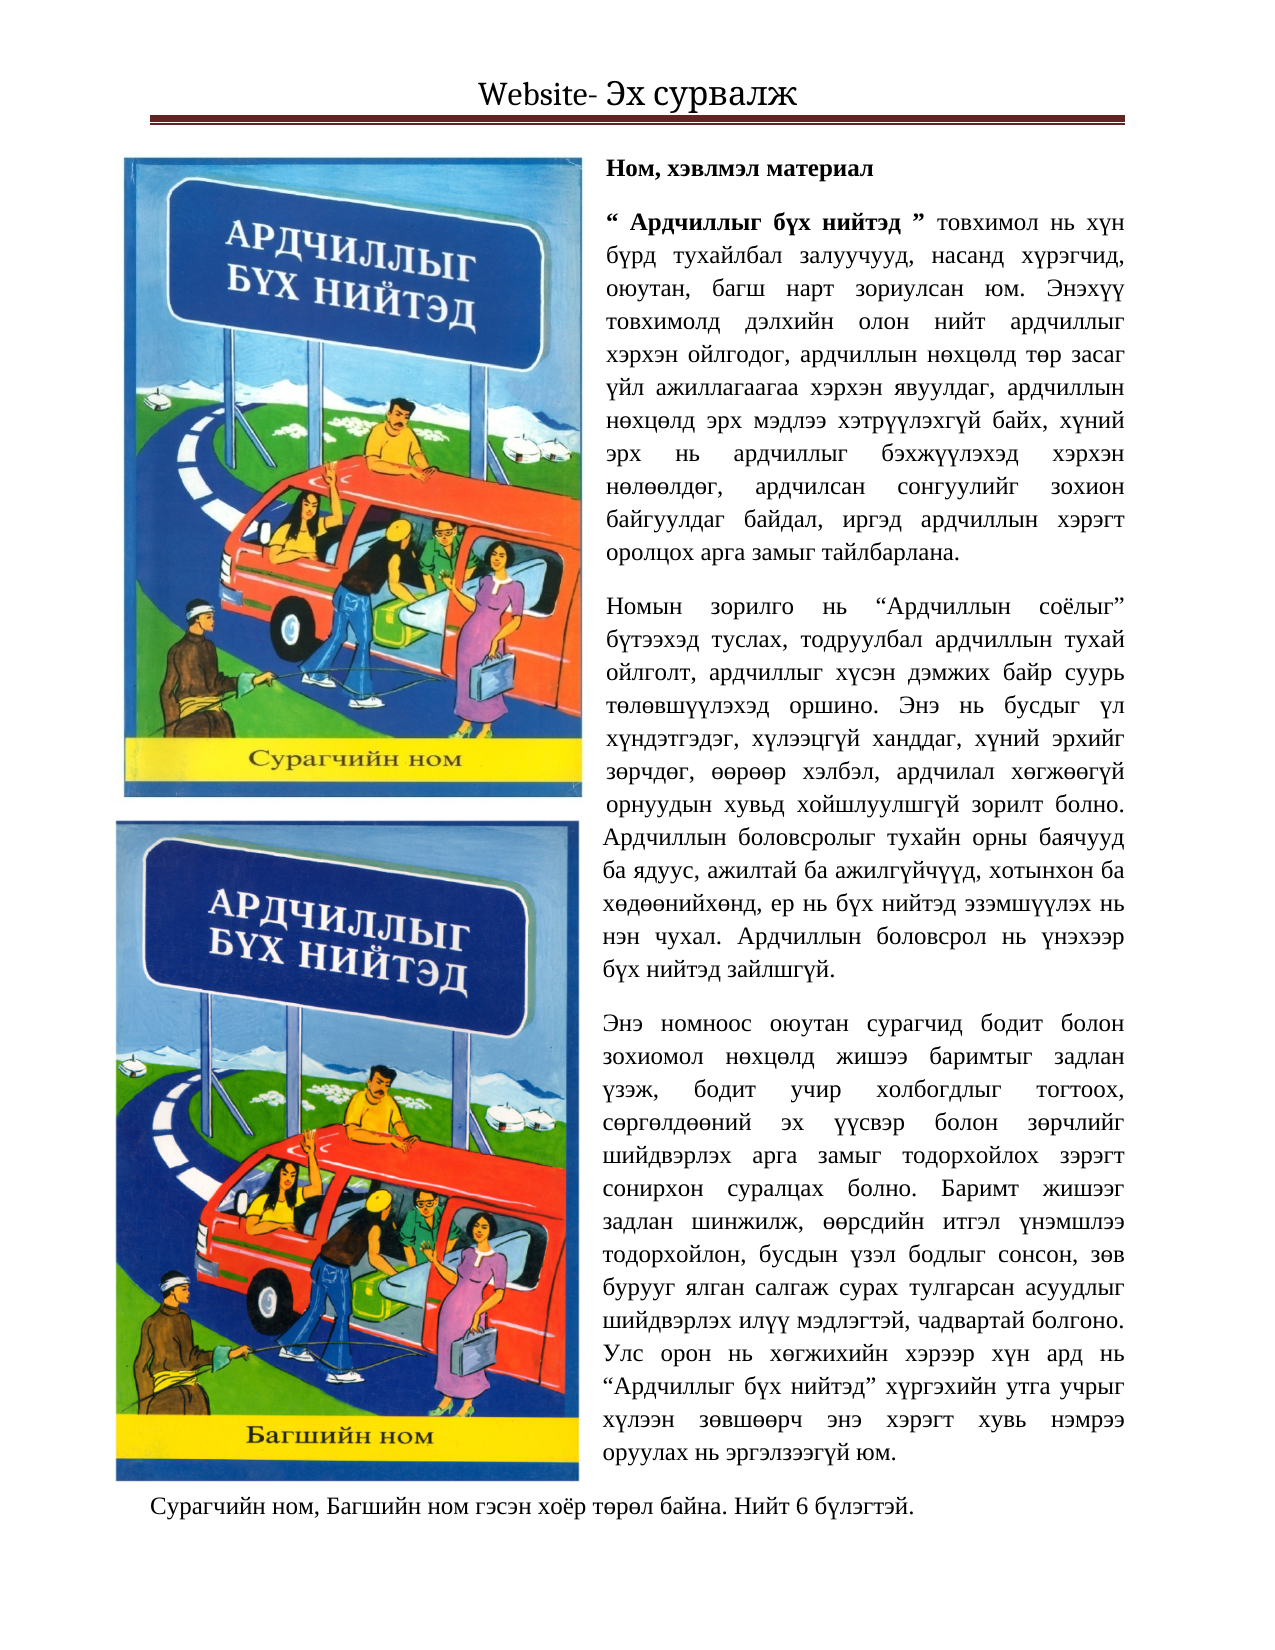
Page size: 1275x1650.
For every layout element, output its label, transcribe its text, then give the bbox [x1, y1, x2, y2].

text Энэ номноос оюутан сурагчид бодит болон зохиомол нөхцөлд жишээ баримтыг задлан үзэж, бодит учир холбогдлыг тогтоох, сөргөлдөөний эх үүсвэр болон зөрчлийг шийдвэрлэх арга замыг тодорхойлох зэрэгт сонирхон суралцах болно. Баримт жишээг задлан шинжилж, өөрсдийн итгэл үнэмшлээ тодорхойлон, бусдын үзэл бодлыг сонсон, зөв бурууг ялган салгаж сурах тулгарсан асуудлыг шийдвэрлэх илүү мэдлэгтэй, чадвартай болгоно. Улс орон нь хөгжихийн хэрээр хүн ард нь “Ардчиллыг бүх нийтэд” хүргэхийн утга учрыг хүлээн зөвшөөрч энэ хэрэгт хувь нэмрээ оруулах нь эргэлзээгүй юм. [584, 1008, 1125, 1466]
text Ном, хэвлмэл материал [587, 153, 1125, 182]
picture [108, 815, 584, 1487]
picture [116, 152, 587, 803]
text Сурагчийн ном, Багшийн ном гэсэн хоёр төрөл байна. Нийт 6 бүлэгтэй. [150, 1491, 1125, 1520]
text “ Ардчиллыг бүх нийтэд ” товхимол нь хүн бүрд тухайлбал залуучууд, насанд хүрэгчид, оюутан, багш нарт зориулсан юм. Энэхүү товхимолд дэлхийн олон нийт ардчиллыг хэрхэн ойлгодог, ардчиллын нөхцөлд төр засаг үйл ажиллагаагаа хэрхэн явуулдаг, ардчиллын нөхцөлд эрх мэдлээ хэтрүүлэхгүй байх, хүний эрх нь ардчиллыг бэхжүүлэхэд хэрхэн нөлөөлдөг, ардчилсан сонгуулийг зохион байгуулдаг байдал, иргэд ардчиллын хэрэгт оролцох арга замыг тайлбарлана. [587, 207, 1125, 566]
text Номын зорилго нь “Ардчиллын соёлыг” бүтээхэд туслах, тодруулбал ардчиллын тухай ойлголт, ардчиллыг хүсэн дэмжих байр суурь төлөвшүүлэхэд оршино. Энэ нь бусдыг үл хүндэтгэдэг, хүлээцгүй ханддаг, хүний эрхийг зөрчдөг, өөрөөр хэлбэл, ардчилал хөгжөөгүй орнуудын хувьд хойшлуулшгүй зорилт болно. Ардчиллын боловсролыг тухайн орны баячууд ба ядуус, ажилтай ба ажилгүйчүүд, хотынхон ба хөдөөнийхөнд, ер нь бүх нийтэд эзэмшүүлэх нь нэн чухал. Ардчиллын боловсрол нь үнэхээр бүх нийтэд зайлшгүй. [150, 591, 1125, 983]
